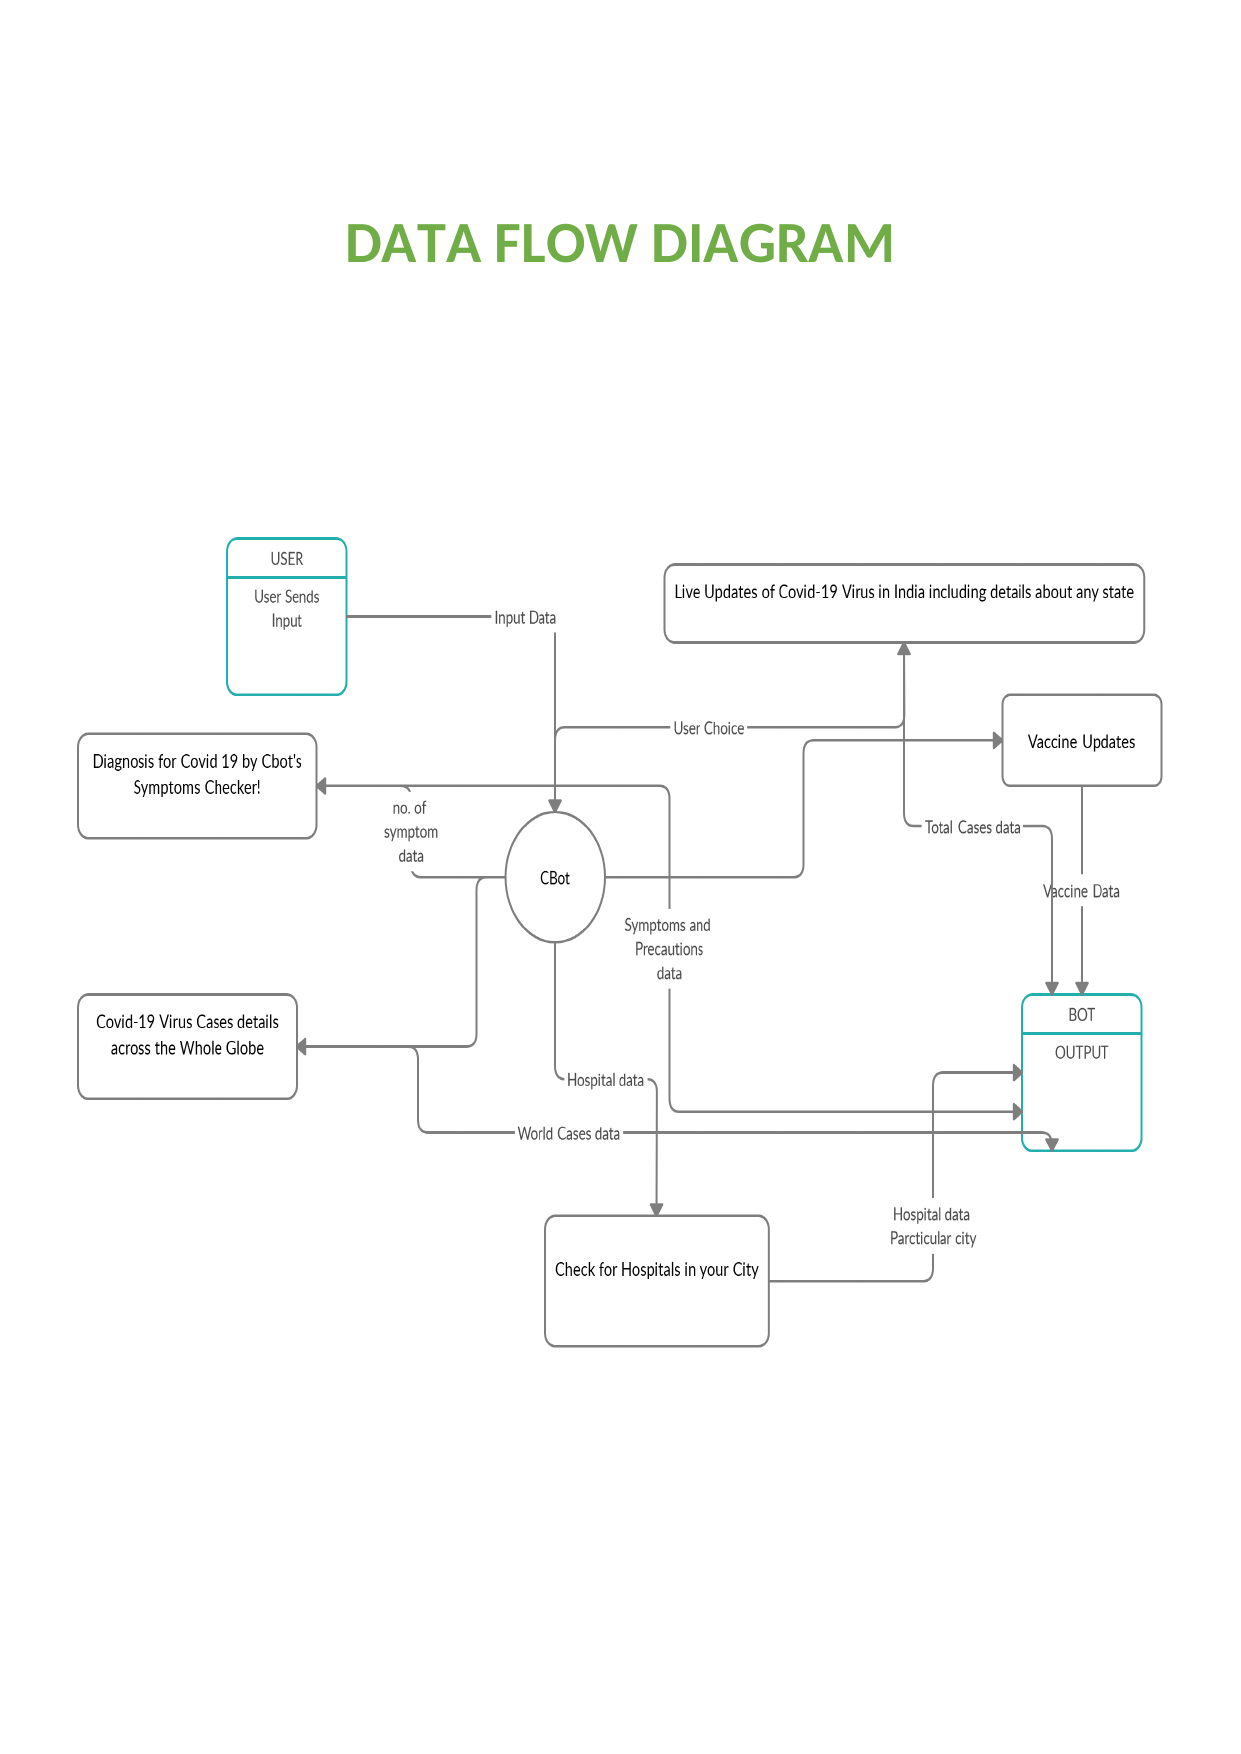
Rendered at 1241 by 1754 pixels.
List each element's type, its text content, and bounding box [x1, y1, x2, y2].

picture [58, 513, 1177, 1369]
text DATA FLOW DIAGRAM [150, 206, 1090, 277]
